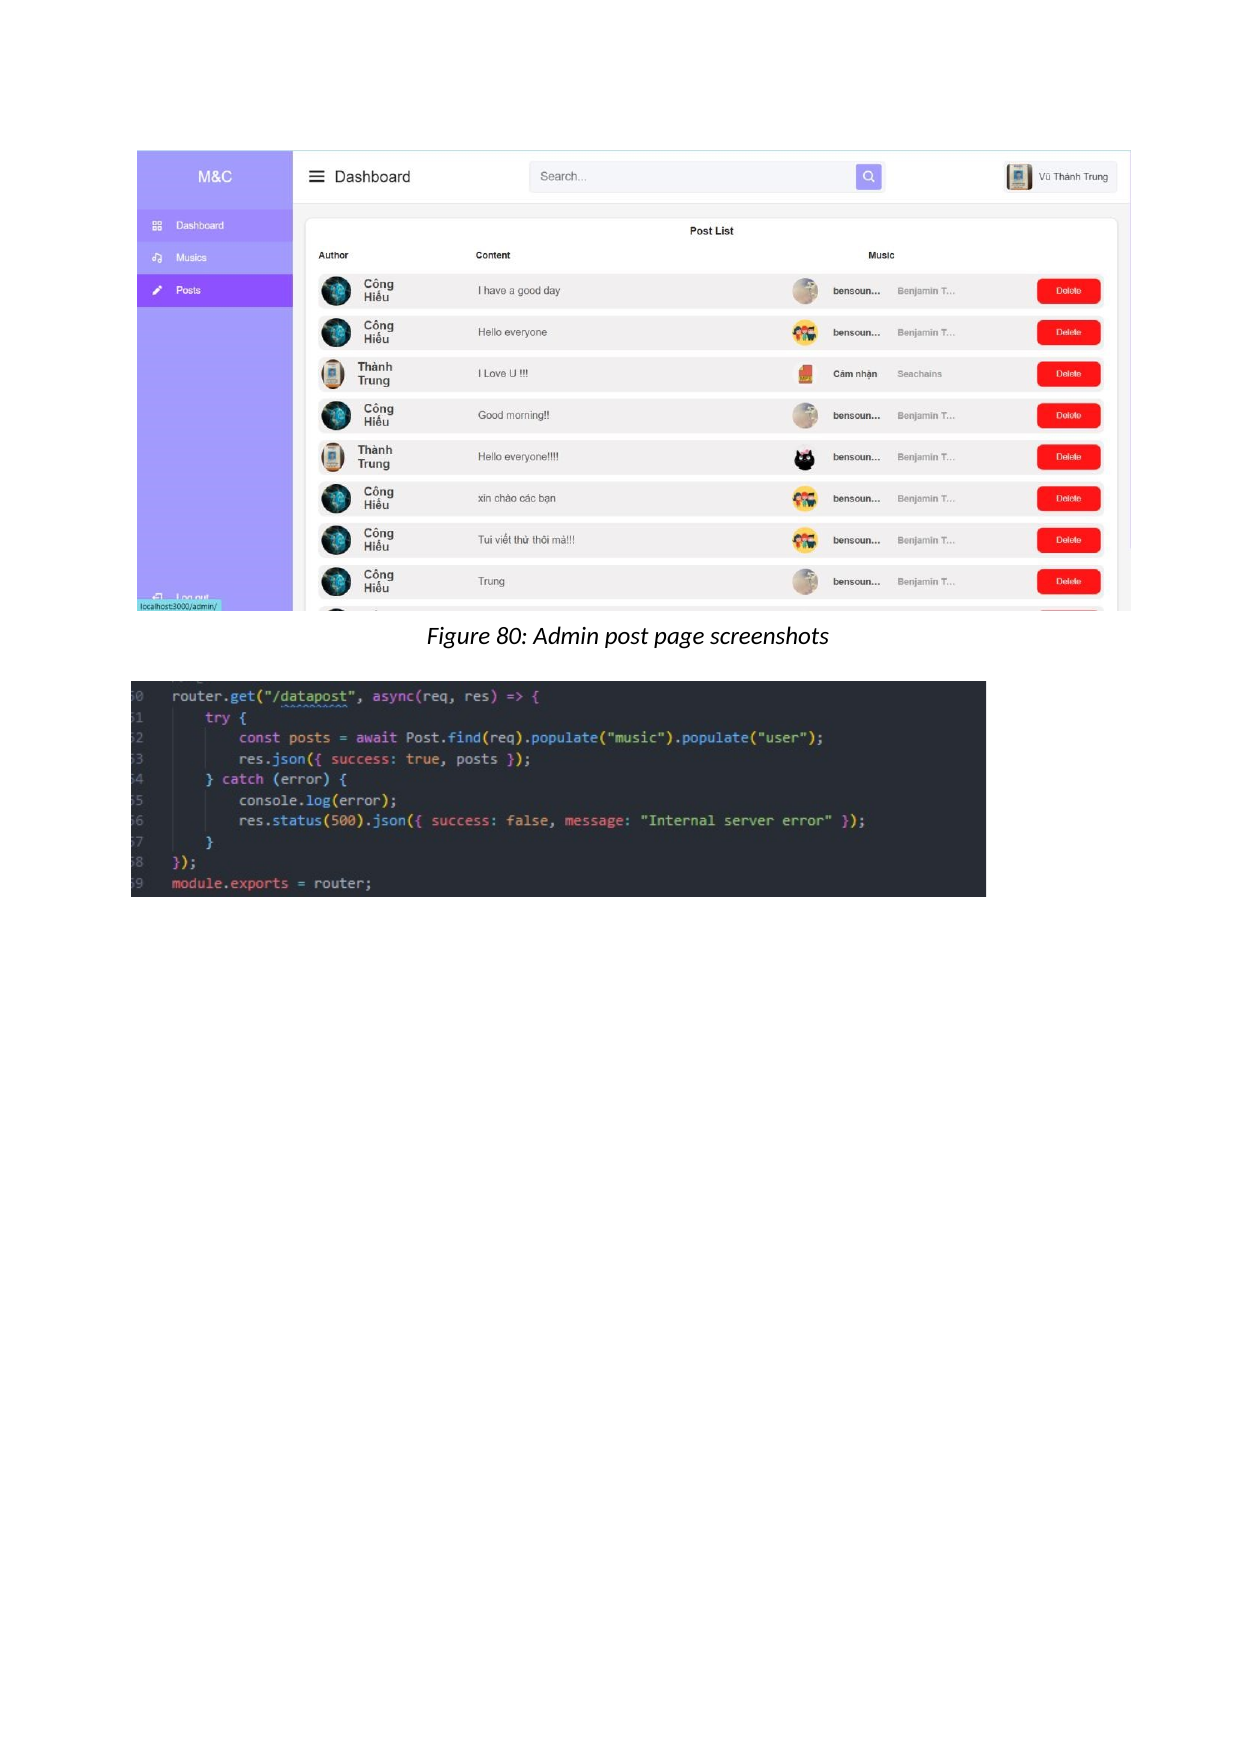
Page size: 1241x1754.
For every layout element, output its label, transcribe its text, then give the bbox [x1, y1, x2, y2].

picture [137, 150, 1131, 611]
picture [131, 681, 987, 897]
subtitle Figure 80: Admin post page screenshots [427, 620, 1159, 651]
